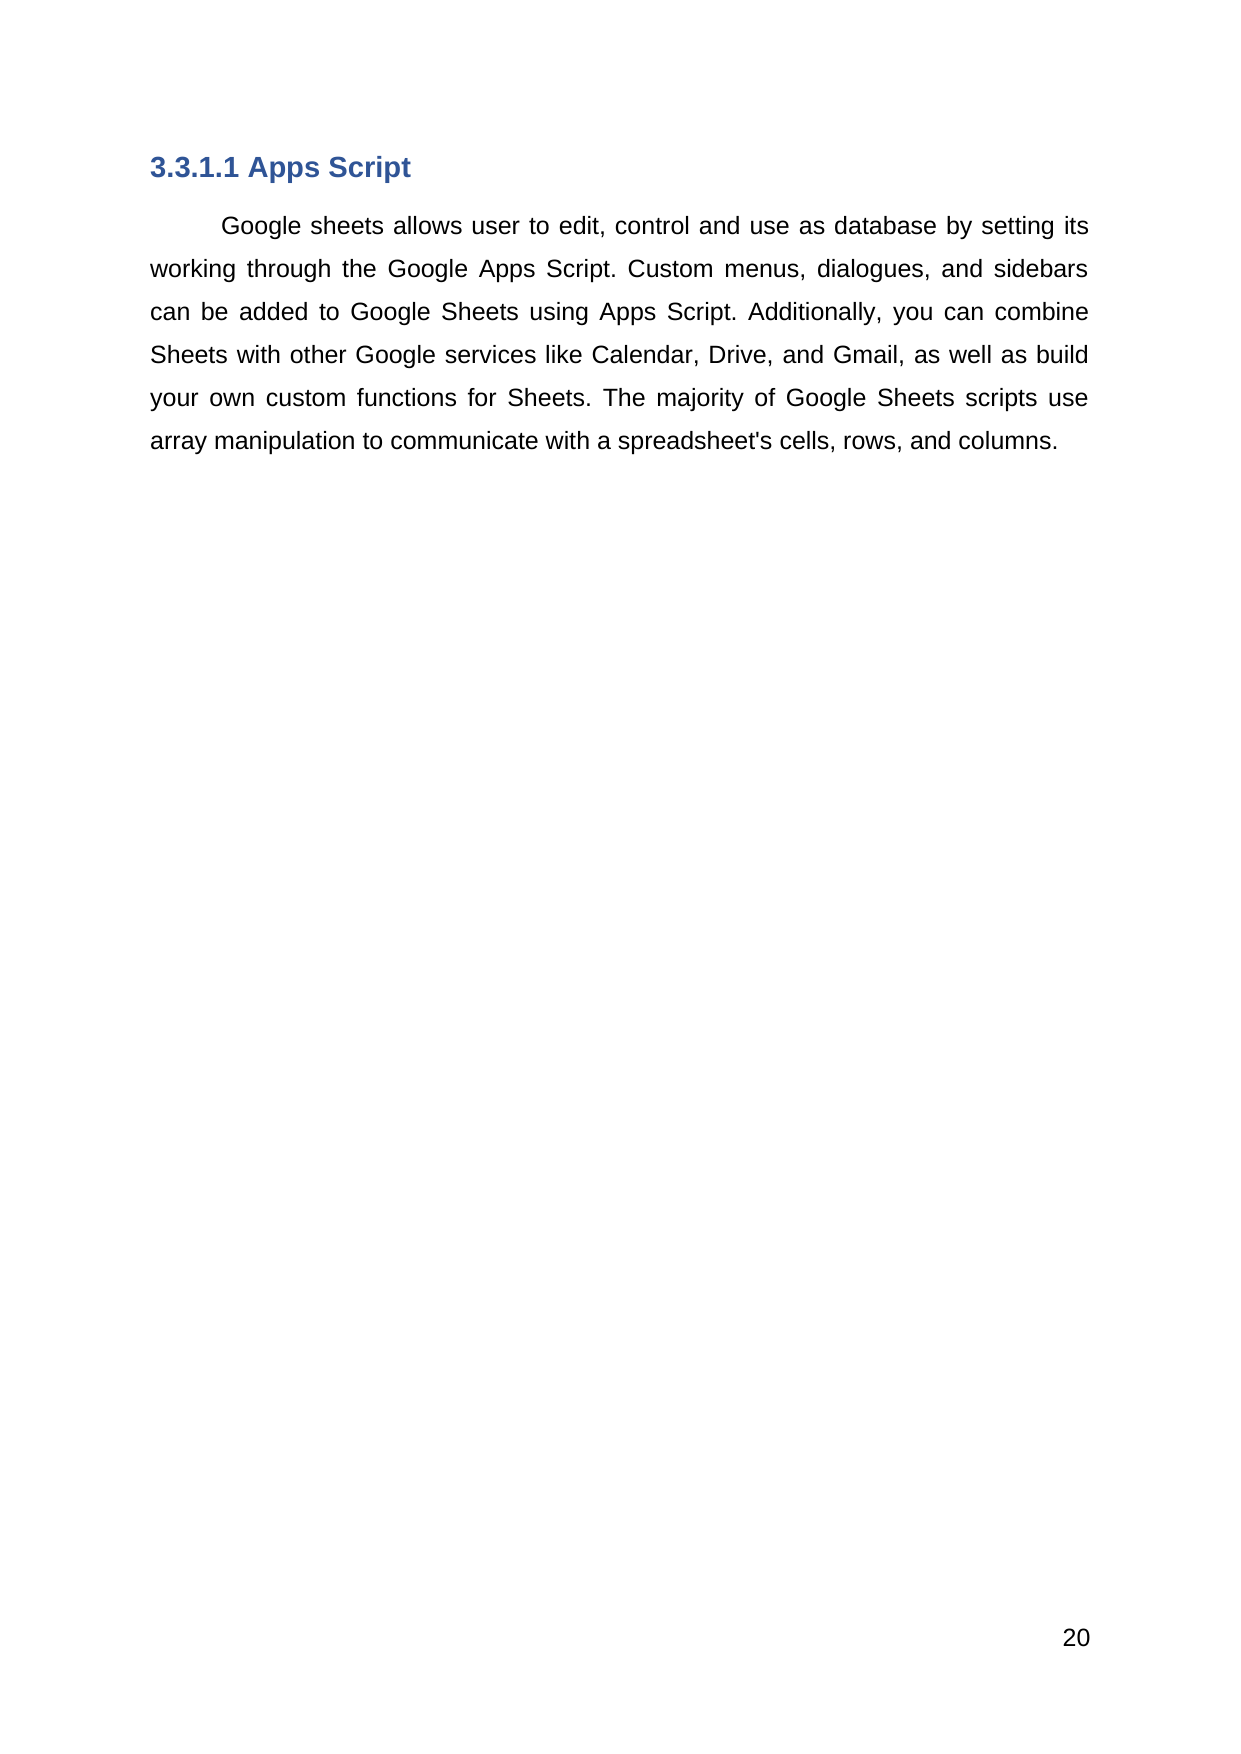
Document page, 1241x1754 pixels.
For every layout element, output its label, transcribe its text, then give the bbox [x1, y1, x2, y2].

text Google sheets allows user to edit, control and use as database by setting its working through the Google Apps Script. Custom menus, dialogues, and sidebars can be added to Google Sheets using Apps Script. Additionally, you can combine Sheets with other Google services like Calendar, Drive, and Gmail, as well as build your own custom functions for Sheets. The majority of Google Sheets scripts use array manipulation to communicate with a spreadsheet's cells, rows, and columns. [150, 211, 1090, 455]
subtitle Apps Script [150, 150, 1090, 183]
